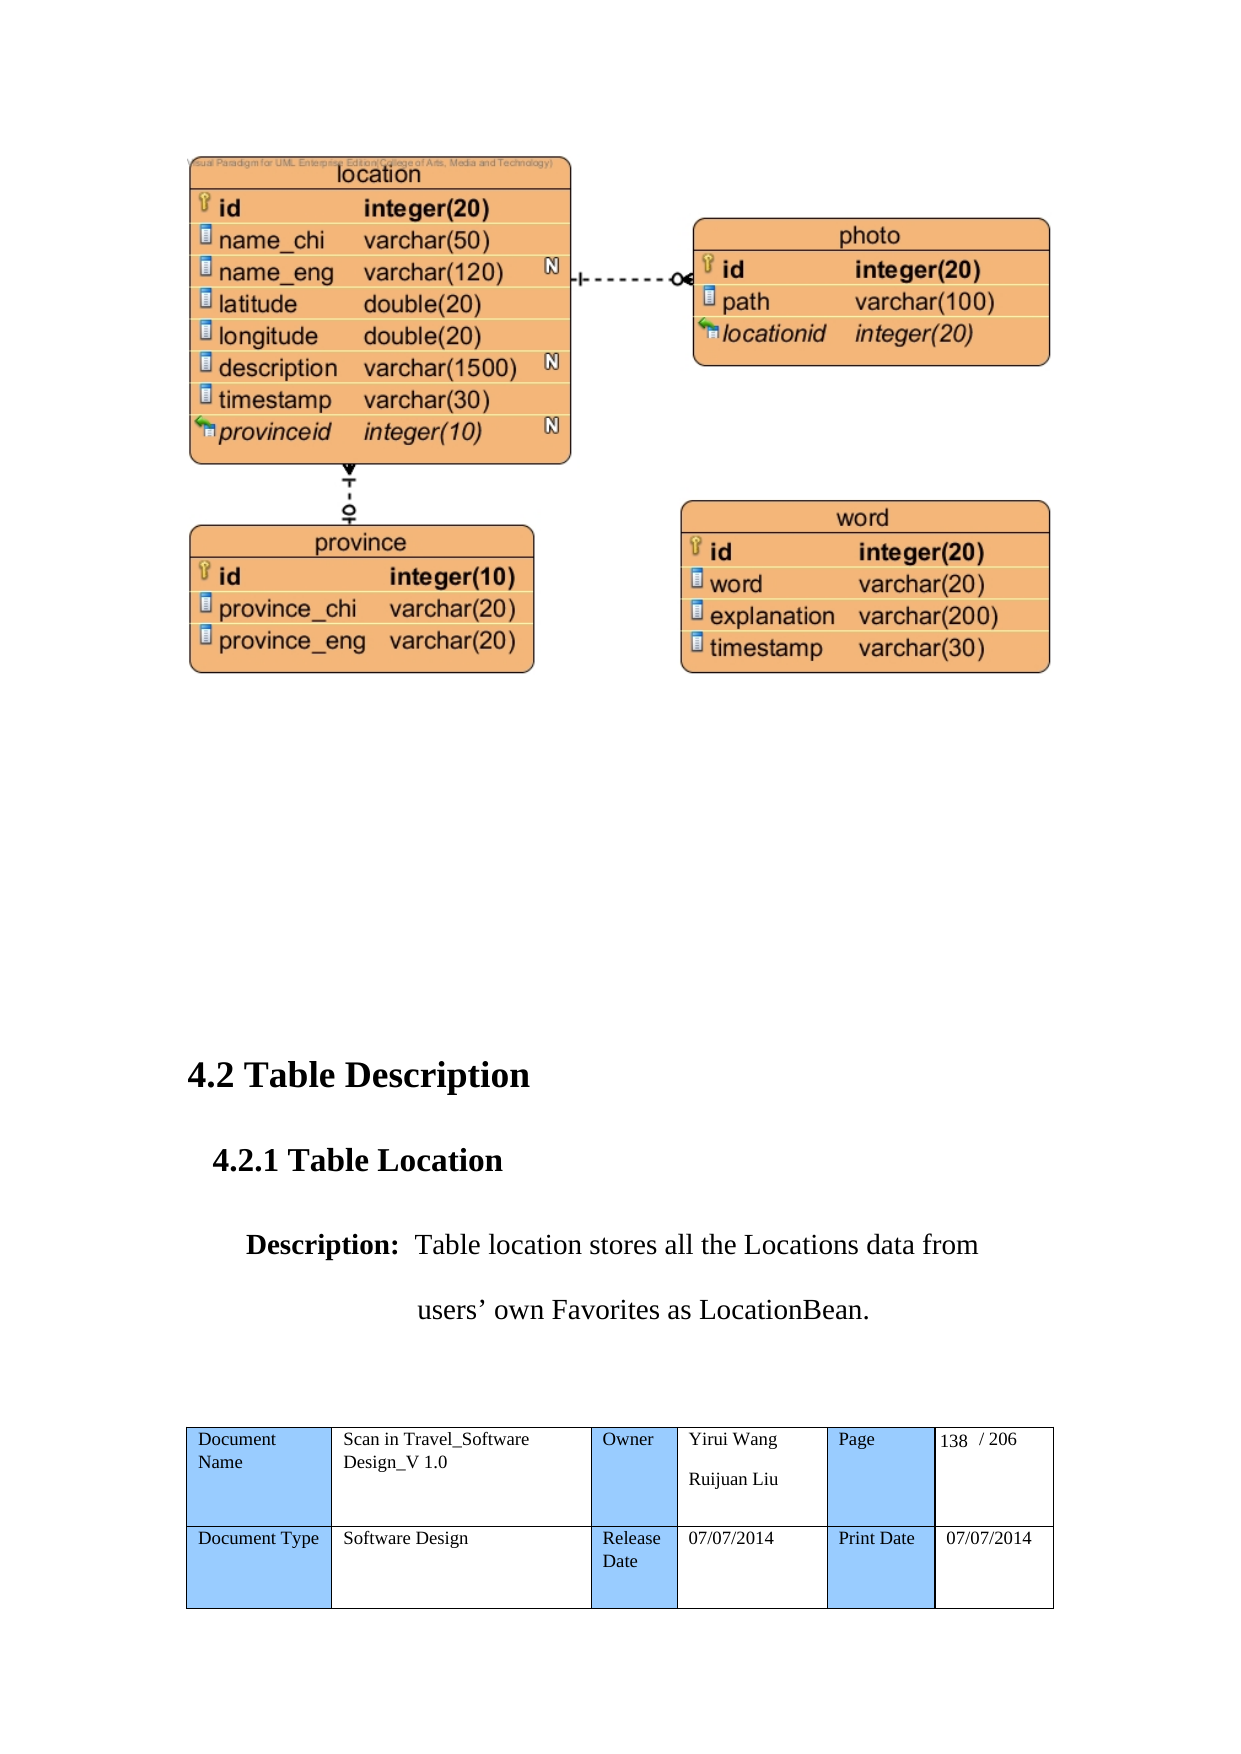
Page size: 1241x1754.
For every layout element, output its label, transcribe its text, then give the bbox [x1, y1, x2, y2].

text 4.2 Table Description [187, 1042, 1053, 1107]
text 4.2.1 Table Location [187, 1127, 1053, 1192]
text Description: Table location stores all the Locations data from users’ own Favorites as LocationBean. [187, 1211, 1053, 1341]
picture [187, 154, 1054, 677]
